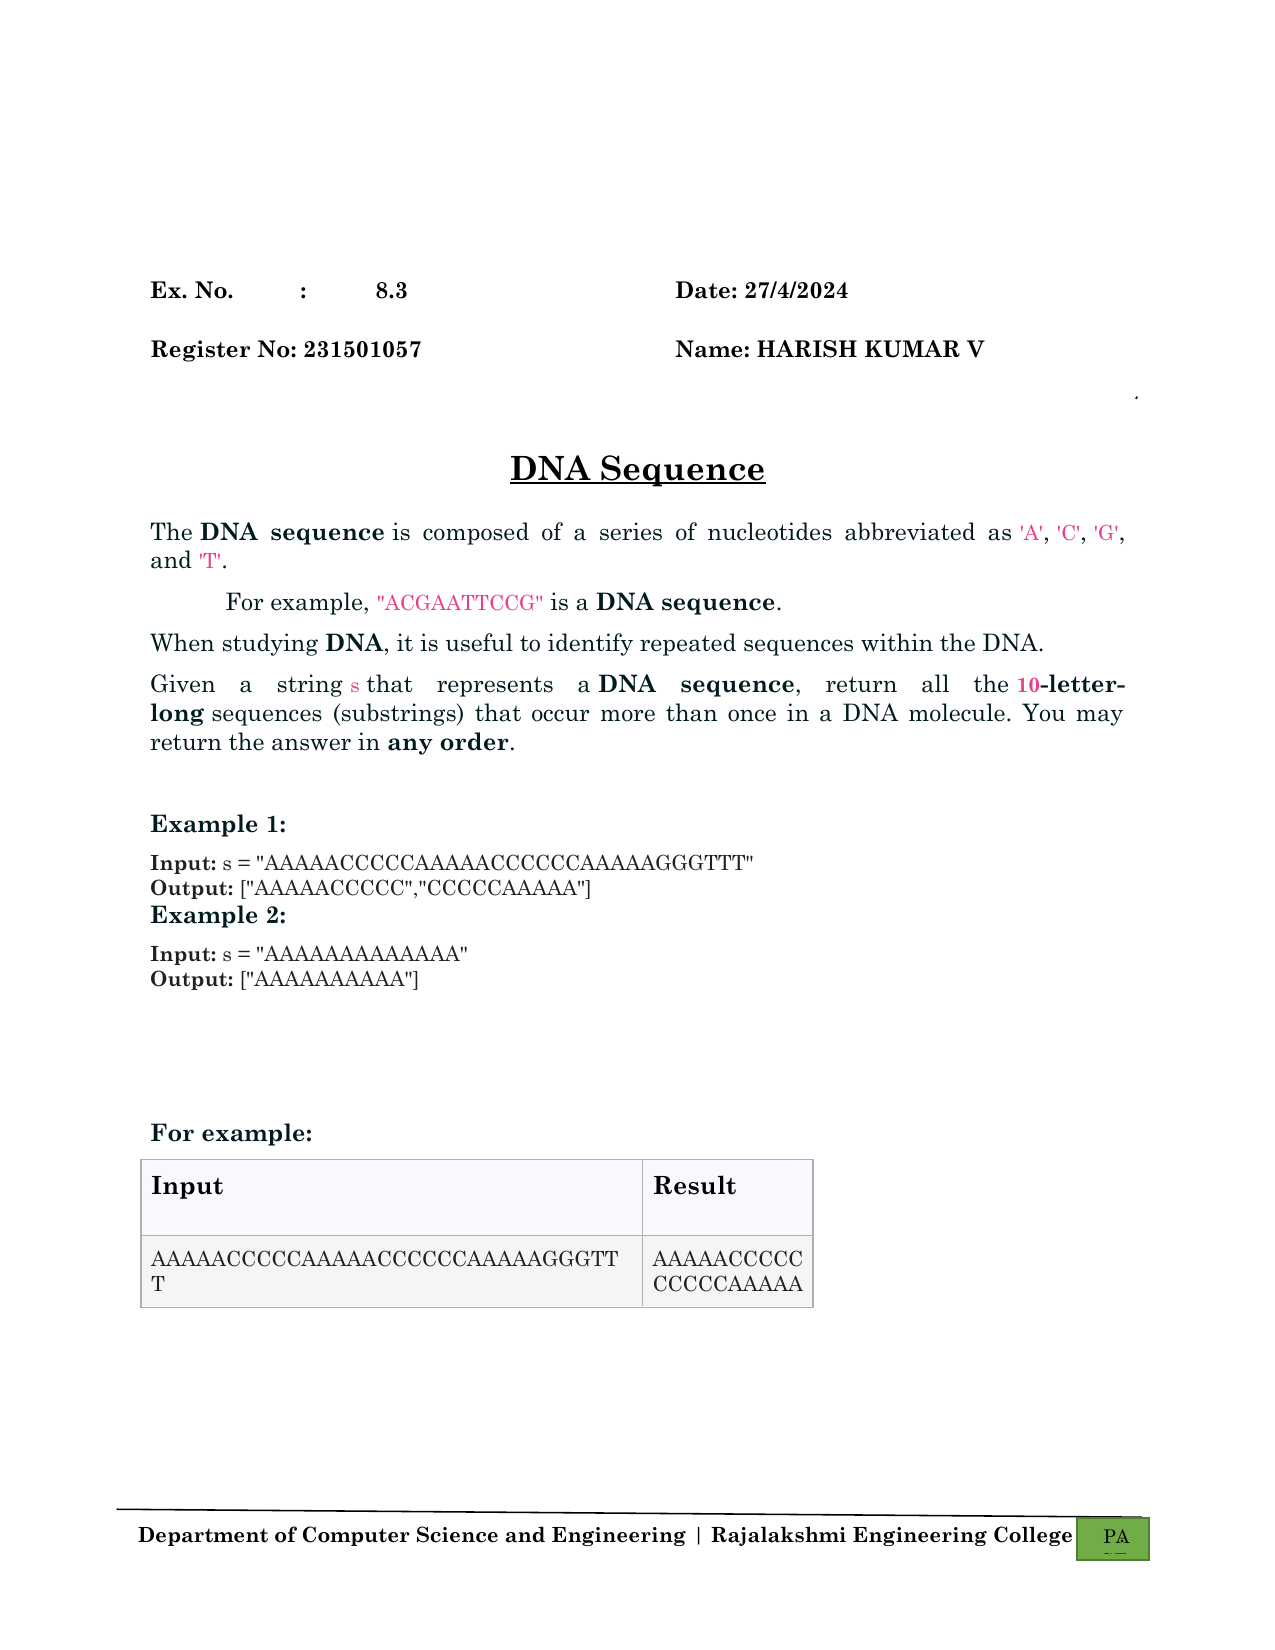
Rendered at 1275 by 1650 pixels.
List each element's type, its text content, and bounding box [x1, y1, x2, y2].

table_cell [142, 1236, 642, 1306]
text Input: s = "AAAAAAAAAAAAA" [150, 941, 1125, 966]
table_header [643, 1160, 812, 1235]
text Input: s = "AAAAACCCCCAAAAACCCCCCAAAAAGGGTTT" [150, 850, 1125, 875]
text Ex. No. : 8.3 Date: 27/4/2024 [150, 276, 1125, 303]
text Register No: 231501057 Name: HARISH KUMAR V [150, 335, 1125, 362]
text Example 1: [150, 809, 1125, 838]
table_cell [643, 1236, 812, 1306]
text Output: ["AAAAACCCCC","CCCCCAAAAA"] [150, 875, 1125, 900]
text For example, "ACGAATTCCG" is a DNA sequence. [150, 586, 1125, 615]
text DNA Sequence [150, 448, 1125, 487]
text When studying DNA, it is useful to identify repeated sequences within the DNA. [150, 628, 1125, 657]
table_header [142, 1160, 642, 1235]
text For example: [150, 1118, 1125, 1146]
text The DNA sequence is composed of a series of nucleotides abbreviated as 'A', 'C', 'G', and 'T'. [150, 516, 1125, 574]
text Output: ["AAAAAAAAAA"] [150, 966, 1125, 991]
text Given a string s that represents a DNA sequence, return all the 10-letter-long sequences (substrings) that occur more than once in a DNA molecule. You may return the answer in any order. [150, 669, 1125, 756]
text Example 2: [150, 900, 1125, 928]
